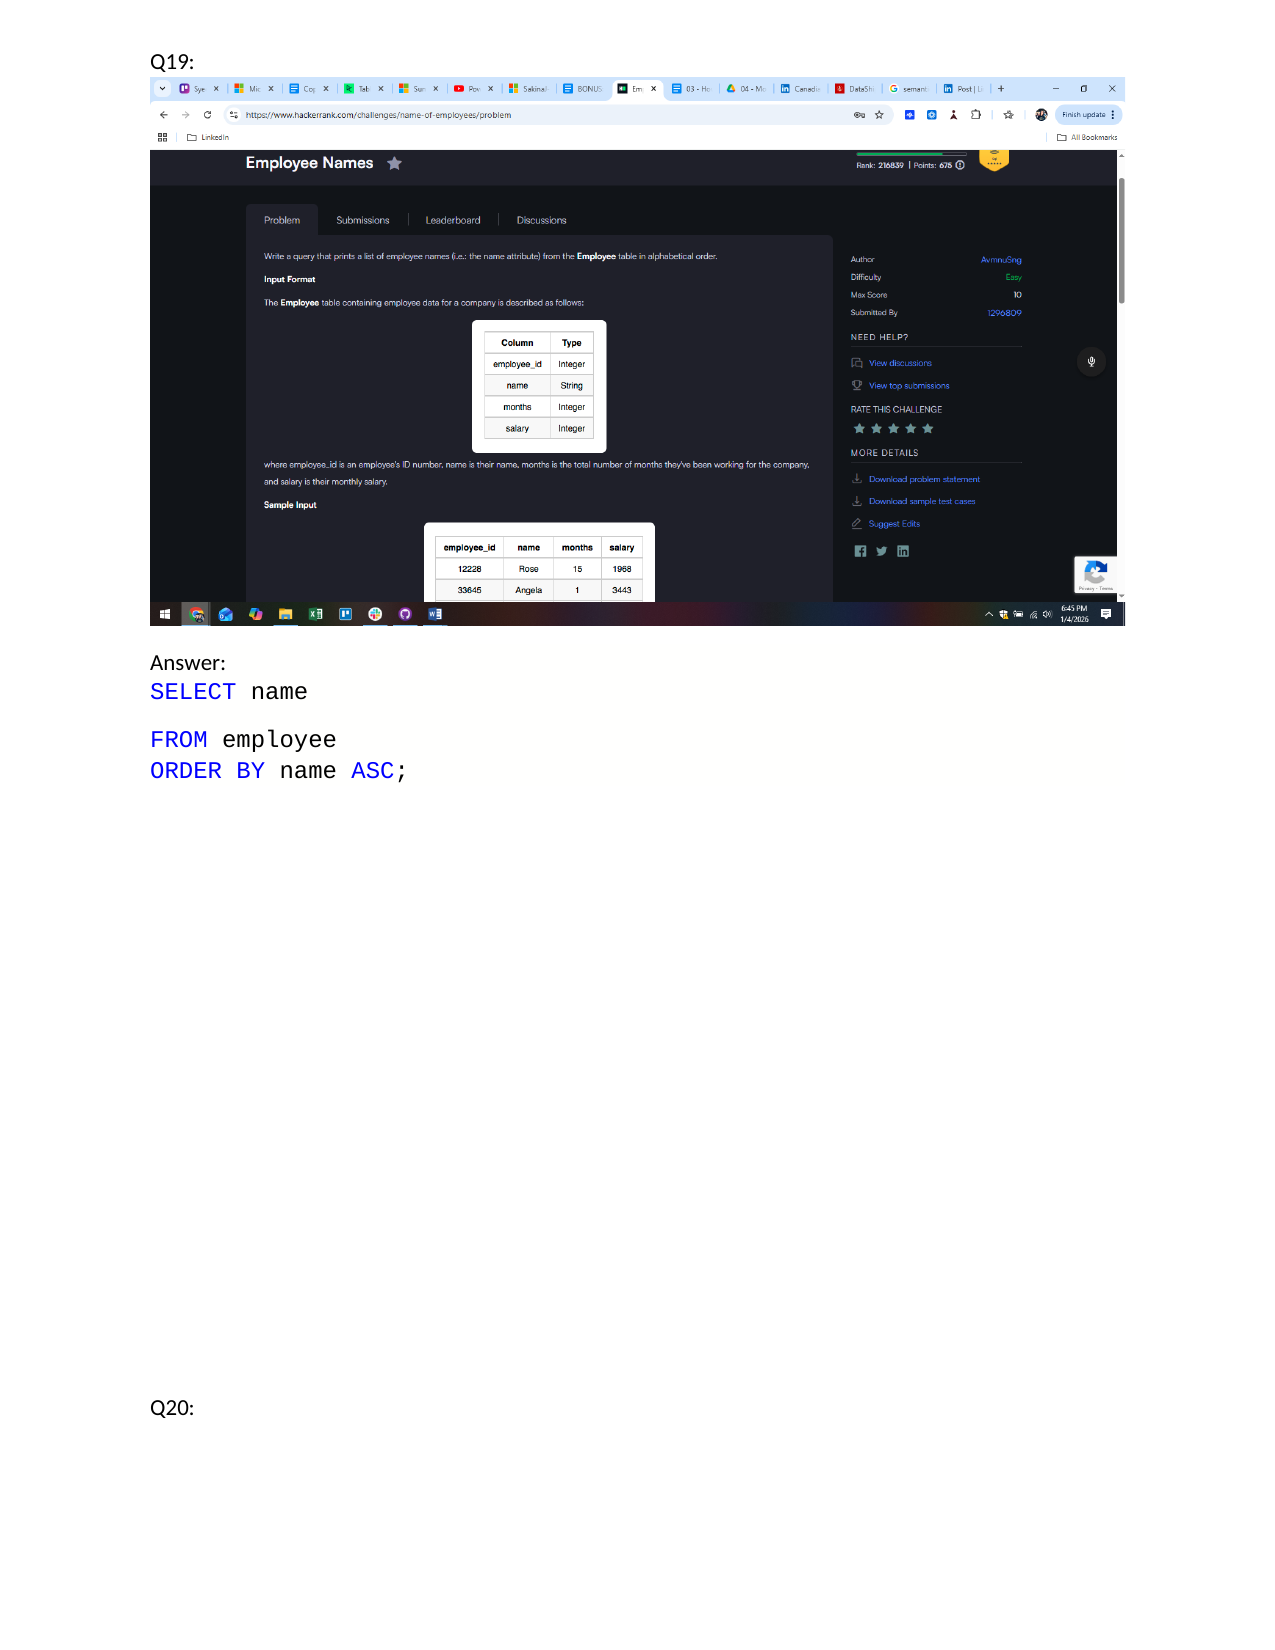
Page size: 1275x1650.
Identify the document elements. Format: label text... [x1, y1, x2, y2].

text FROM employee [150, 723, 1125, 755]
text Answer: SELECT name [150, 644, 1125, 707]
text Q20: [150, 1393, 1125, 1421]
text ORDER BY name ASC; [150, 755, 1125, 786]
picture [150, 77, 1125, 626]
text Q19: [150, 47, 1125, 77]
